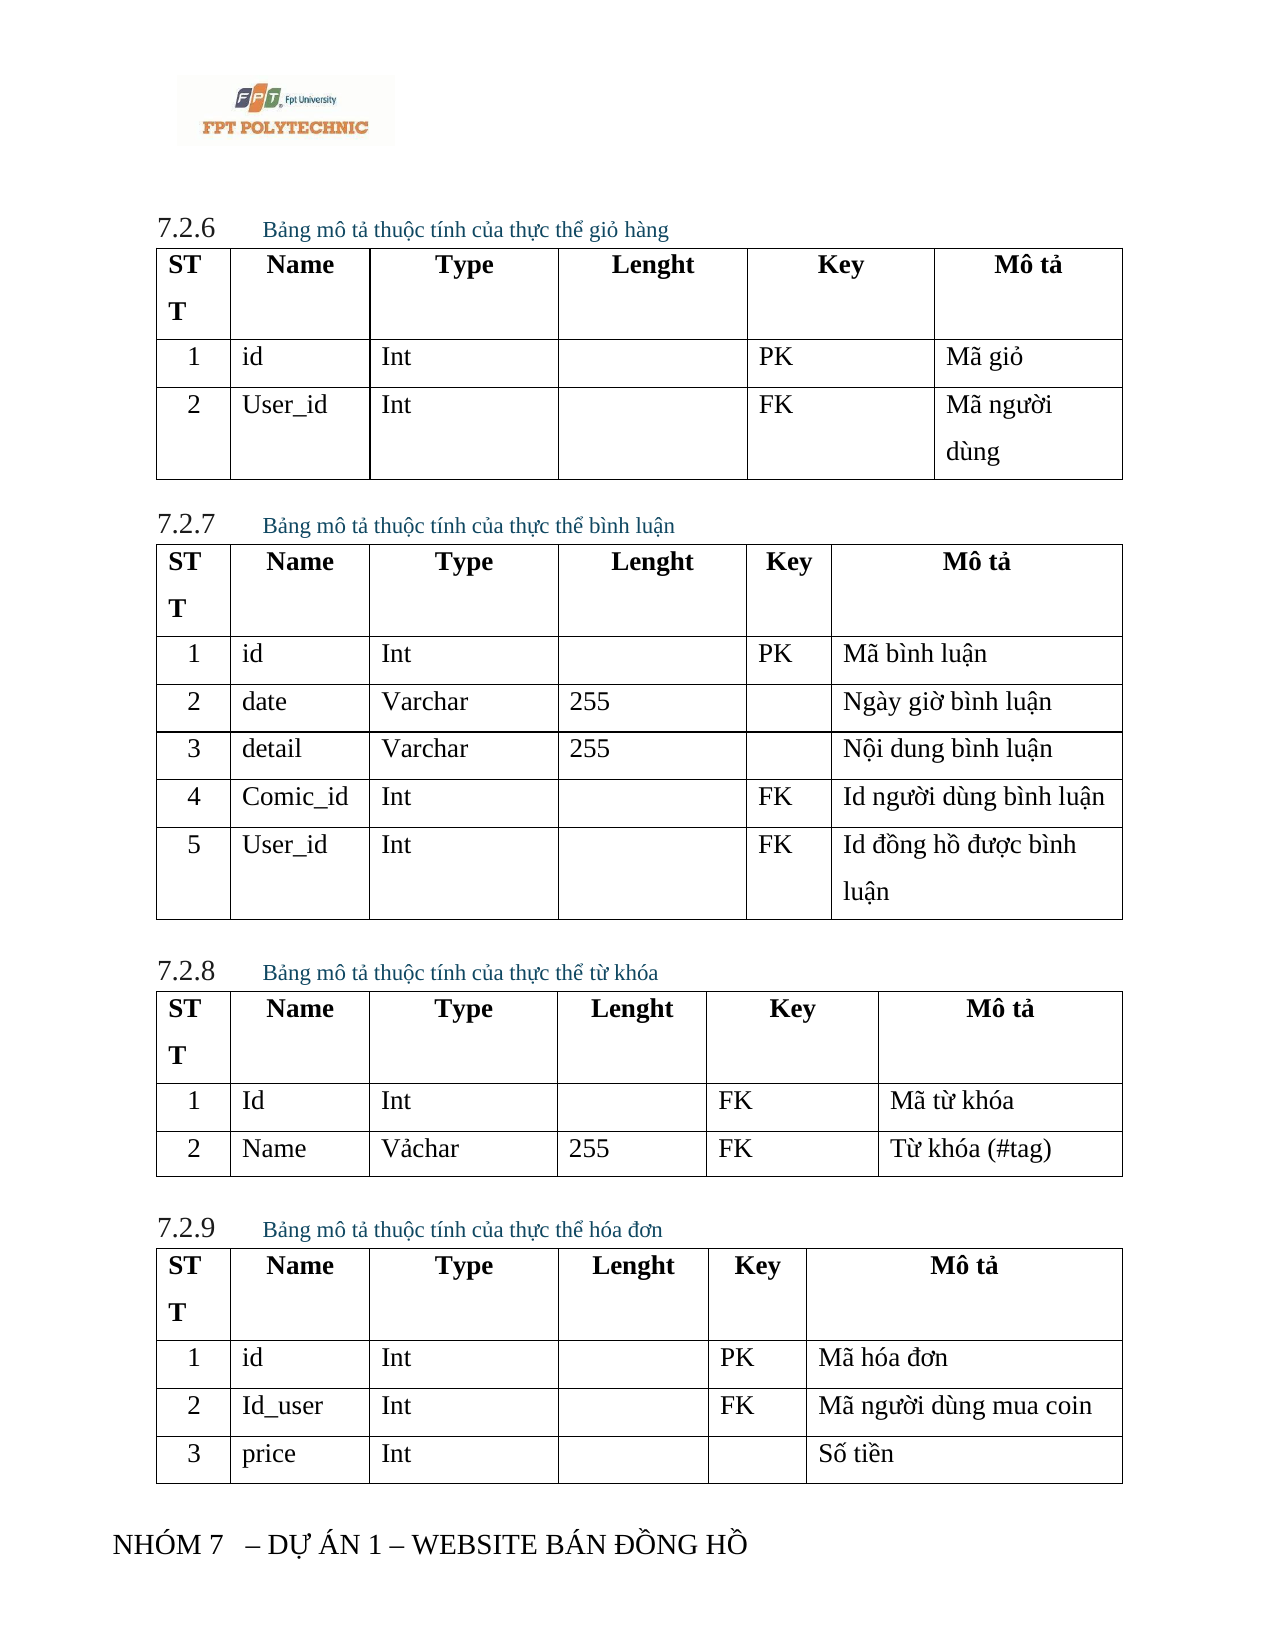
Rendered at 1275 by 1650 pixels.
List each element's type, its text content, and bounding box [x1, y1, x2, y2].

table_cell Mã người dùng [935, 388, 1122, 479]
table_cell Nội dung bình luận [832, 733, 1122, 779]
table_cell FK [709, 1389, 806, 1436]
table_header Key [709, 1249, 806, 1340]
table_cell Mã người dùng mua coin [807, 1389, 1122, 1436]
table_cell User_id [231, 388, 369, 479]
table_cell [709, 1437, 806, 1483]
table_cell Số tiền [807, 1437, 1122, 1483]
table_cell 2 [157, 1132, 230, 1176]
table_cell detail [231, 733, 369, 779]
table_cell Id [231, 1084, 369, 1131]
table_cell [559, 1341, 708, 1388]
table_header Name [231, 545, 369, 636]
table_cell 1 [157, 1084, 230, 1131]
table_header Lenght [559, 249, 747, 339]
table_cell 2 [157, 1389, 230, 1436]
table_cell Id đồng hồ được bình luận [832, 828, 1122, 919]
table_cell FK [707, 1084, 878, 1131]
table_header Lenght [559, 1249, 708, 1340]
table_cell id [231, 1341, 369, 1388]
table_cell Vảchar [370, 1132, 557, 1176]
table_cell Int [370, 1389, 558, 1436]
table_cell Int [370, 780, 558, 827]
table_cell [559, 780, 746, 827]
table_cell [747, 733, 831, 779]
table_cell date [231, 685, 369, 731]
table_cell Id_user [231, 1389, 369, 1436]
table_cell Id người dùng bình luận [832, 780, 1122, 827]
table_cell FK [748, 388, 934, 479]
table_cell 1 [157, 340, 230, 387]
subtitle Bảng mô tả thuộc tính của thực thể hóa đơn [157, 1211, 1198, 1244]
table_header STT [157, 1249, 230, 1340]
table_cell Int [371, 340, 558, 387]
picture [177, 75, 395, 146]
table_cell FK [747, 828, 831, 919]
table_header Key [707, 992, 878, 1083]
table_cell Int [370, 1084, 557, 1131]
table_cell [559, 637, 746, 684]
table_header Lenght [558, 992, 706, 1083]
table_header Name [231, 1249, 369, 1340]
table_cell [559, 388, 747, 479]
table_cell 255 [558, 1132, 706, 1176]
subtitle Bảng mô tả thuộc tính của thực thể từ khóa [157, 953, 1198, 987]
table_header STT [157, 249, 230, 339]
table_cell 255 [559, 733, 746, 779]
table_cell [559, 1437, 708, 1483]
table_header Key [747, 545, 831, 636]
table_header STT [157, 992, 230, 1083]
subtitle Bảng mô tả thuộc tính của thực thể bình luận [157, 506, 1198, 540]
table_header Lenght [559, 545, 746, 636]
table_cell Int [370, 637, 558, 684]
table_cell User_id [231, 828, 369, 919]
table_cell 2 [157, 685, 230, 731]
table_cell Mã bình luận [832, 637, 1122, 684]
table_cell Varchar [370, 733, 558, 779]
table_cell PK [747, 637, 831, 684]
table_cell id [231, 340, 369, 387]
subtitle Bảng mô tả thuộc tính của thực thể giỏ hàng [157, 210, 1198, 243]
table_header Key [748, 249, 934, 339]
table_cell 3 [157, 1437, 230, 1483]
table_cell 5 [157, 828, 230, 919]
table_cell Int [370, 1437, 558, 1483]
table_cell 1 [157, 1341, 230, 1388]
table_header Type [370, 1249, 558, 1340]
table_cell Int [371, 388, 558, 479]
table_cell 4 [157, 780, 230, 827]
table_header STT [157, 545, 230, 636]
table_cell [558, 1084, 706, 1131]
table_cell Từ khóa (#tag) [879, 1132, 1122, 1176]
table_header Type [371, 249, 558, 339]
table_cell [559, 1389, 708, 1436]
table_header Type [370, 545, 558, 636]
table_cell Int [370, 1341, 558, 1388]
table_cell 2 [157, 388, 230, 479]
table_cell FK [747, 780, 831, 827]
table_cell Comic_id [231, 780, 369, 827]
table_cell Varchar [370, 685, 558, 731]
table_header Mô tả [879, 992, 1122, 1083]
table_cell 1 [157, 637, 230, 684]
table_header Mô tả [832, 545, 1122, 636]
table_cell Int [370, 828, 558, 919]
table_cell [559, 340, 747, 387]
table_cell 3 [157, 733, 230, 779]
table_cell id [231, 637, 369, 684]
table_header Name [231, 992, 369, 1083]
table_cell Ngày giờ bình luận [832, 685, 1122, 731]
table_cell Name [231, 1132, 369, 1176]
table_cell [559, 828, 746, 919]
table_cell PK [748, 340, 934, 387]
table_header Mô tả [935, 249, 1122, 339]
table_cell FK [707, 1132, 878, 1176]
table_cell 255 [559, 685, 746, 731]
table_cell PK [709, 1341, 806, 1388]
table_cell Mã hóa đơn [807, 1341, 1122, 1388]
table_cell [747, 685, 831, 731]
table_header Mô tả [807, 1249, 1122, 1340]
table_header Name [231, 249, 369, 339]
table_cell Mã giỏ [935, 340, 1122, 387]
table_header Type [370, 992, 557, 1083]
table_cell Mã từ khóa [879, 1084, 1122, 1131]
table_cell price [231, 1437, 369, 1483]
